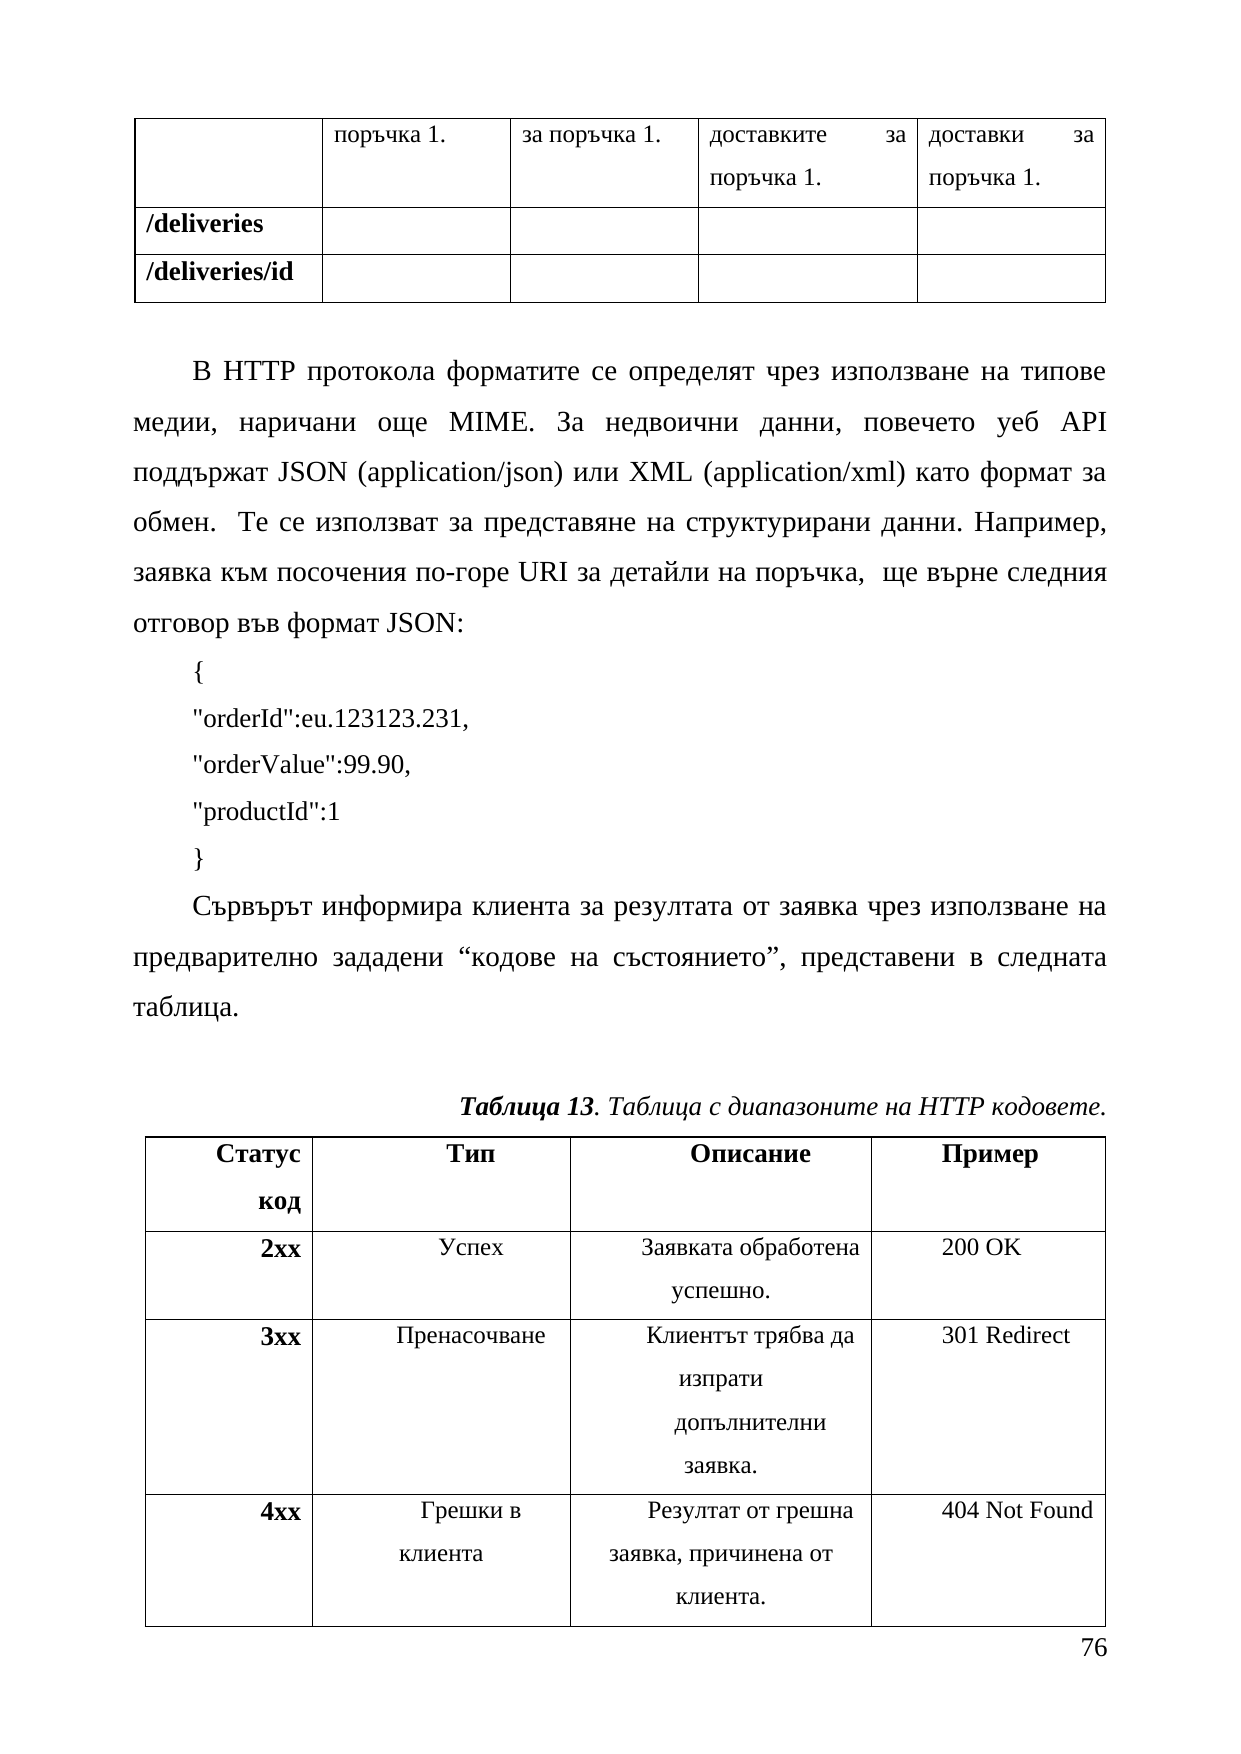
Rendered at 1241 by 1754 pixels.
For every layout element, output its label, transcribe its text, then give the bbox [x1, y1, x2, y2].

table_cell [323, 208, 510, 254]
text Таблица 13. Таблица с диапазоните на HTTP кодовете. [133, 1090, 1107, 1121]
table_cell Грешки в клиента [313, 1495, 570, 1626]
table_cell [699, 208, 917, 254]
table_cell [918, 255, 1105, 302]
text "orderValue":99.90, [133, 748, 1107, 780]
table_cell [323, 119, 510, 207]
table_cell Резултат от грешна заявка, причинена от клиента. [571, 1495, 871, 1626]
table_cell [511, 255, 698, 302]
table_cell /deliveries/id [136, 255, 322, 302]
table_cell [699, 255, 917, 302]
table_cell Успех [313, 1232, 570, 1319]
table_cell 301 Redirect [872, 1320, 1105, 1494]
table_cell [699, 119, 917, 207]
table_cell 200 OK [872, 1232, 1105, 1319]
text Сървърът информира клиента за резултата от заявка чрез използване на предварително зададени “кодове на състоянието”, представени в следната таблица. [133, 888, 1107, 1023]
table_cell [136, 119, 322, 207]
table_header Описание [571, 1138, 871, 1231]
table_cell Заявката обработена успешно. [571, 1232, 871, 1319]
table_cell 2xx [146, 1232, 312, 1319]
text "productId":1 [133, 795, 1107, 826]
table_cell 4xx [146, 1495, 312, 1626]
table_cell [323, 255, 510, 302]
table_header Статус код [146, 1138, 312, 1231]
table_cell 404 Not Found [872, 1495, 1105, 1626]
table_cell [511, 208, 698, 254]
table_cell /deliveries [136, 208, 322, 254]
table_cell 3xx [146, 1320, 312, 1494]
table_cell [918, 119, 1105, 207]
table_header Пример [872, 1138, 1105, 1231]
table_cell Клиентът трябва да изпрати допълнителни заявка. [571, 1320, 871, 1494]
table_cell Пренасочване [313, 1320, 570, 1494]
text В HTTP протокола форматите се определят чрез използване на типове медии, наричани още MIME. За недвоични данни, повечето уеб API поддържат JSON (application/json) или XML (application/xml) като формат за обмен. Те се използват за представяне на структурирани данни. Например, заявка към посочения по-горе URI за детайли на поръчкa, ще върне следния отговор във формат JSON: [133, 353, 1107, 638]
text } [133, 842, 1107, 873]
text { [133, 655, 1107, 686]
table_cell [511, 119, 698, 207]
table_cell [918, 208, 1105, 254]
table_header Тип [313, 1138, 570, 1231]
text "orderId":eu.123123.231, [133, 702, 1107, 733]
